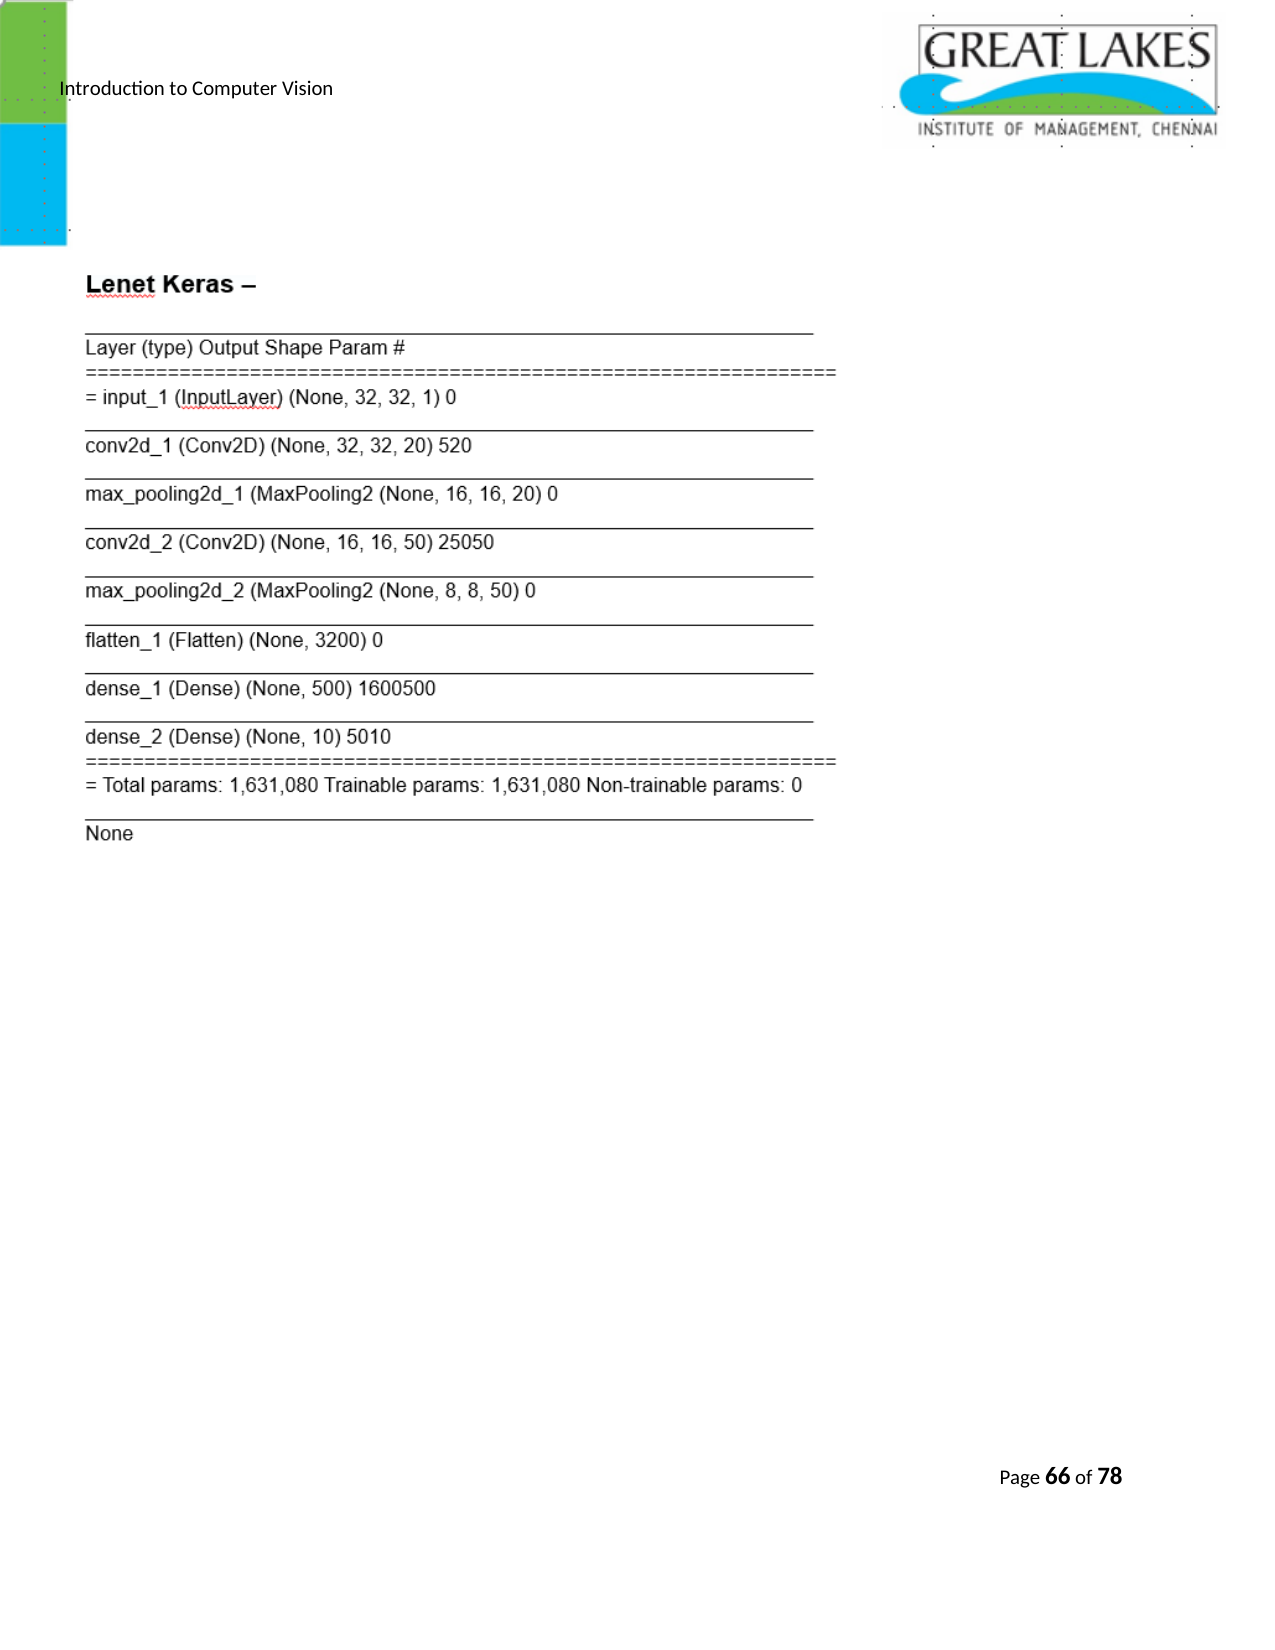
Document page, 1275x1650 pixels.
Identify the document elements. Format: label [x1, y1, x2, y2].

picture [59, 253, 1039, 864]
picture [0, 0, 74, 250]
picture [881, 12, 1226, 149]
